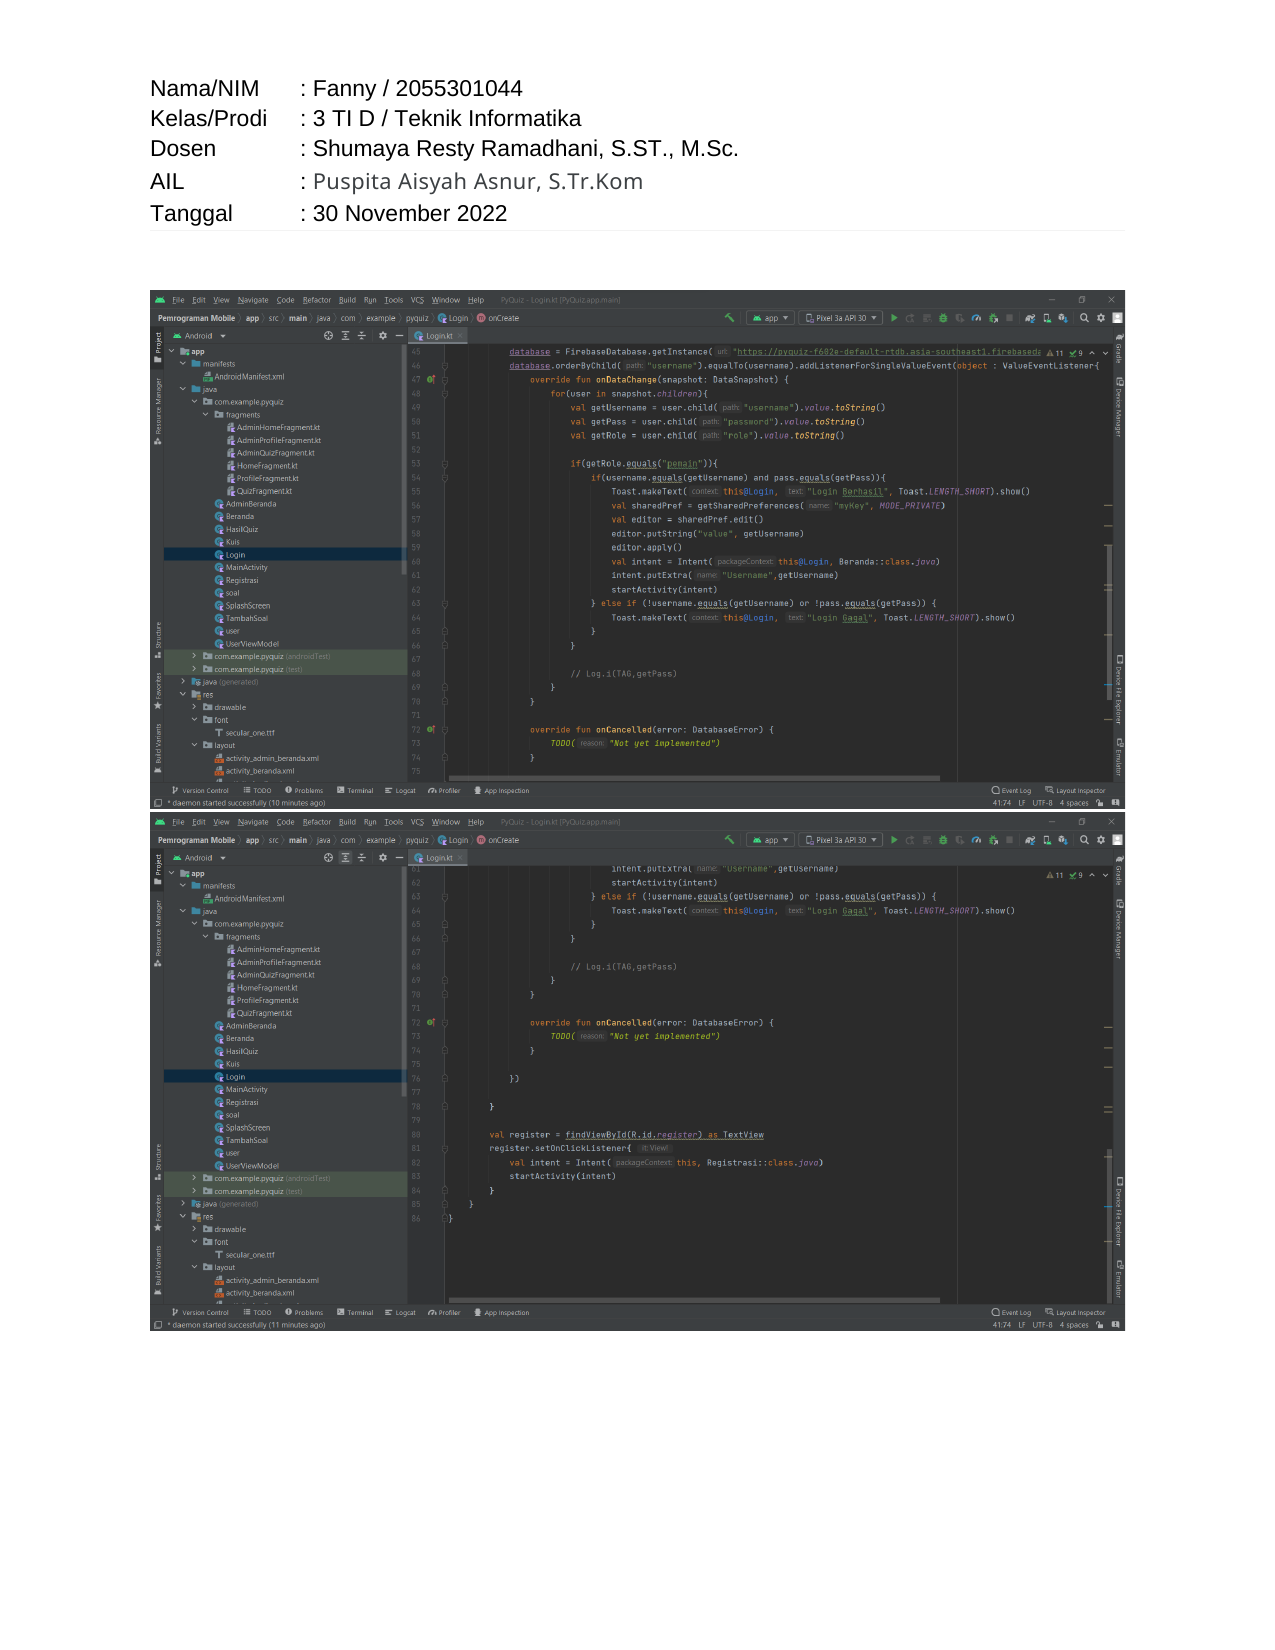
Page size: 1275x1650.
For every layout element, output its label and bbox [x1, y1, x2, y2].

picture [150, 812, 1125, 1331]
picture [150, 290, 1125, 809]
